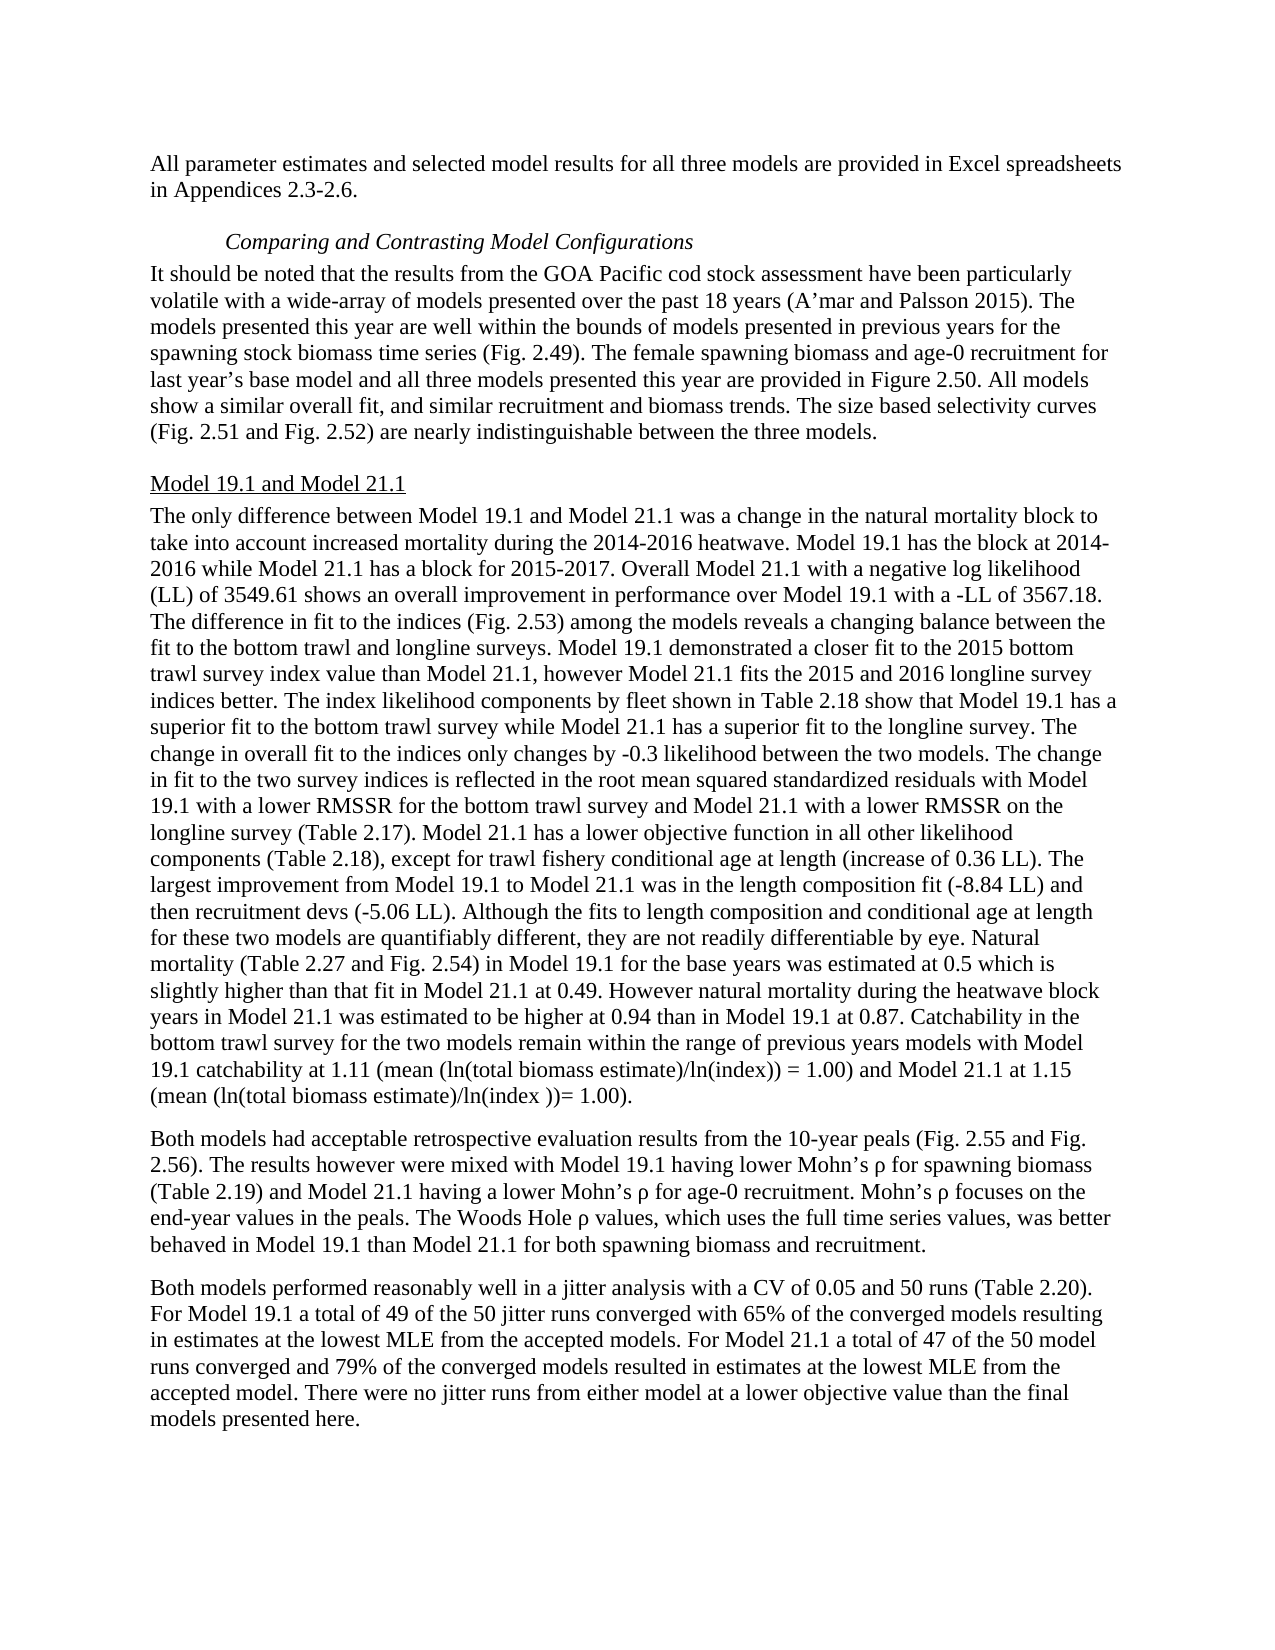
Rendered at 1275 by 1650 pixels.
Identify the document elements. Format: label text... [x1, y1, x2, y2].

text All parameter estimates and selected model results for all three models are provided in Excel spreadsheets in Appendices 2.3-2.6. [150, 150, 1125, 203]
text It should be noted that the results from the GOA Pacific cod stock assessment have been particularly volatile with a wide-array of models presented over the past 18 years (A’mar and Palsson 2015). The models presented this year are well within the bounds of models presented in previous years for the spawning stock biomass time series (Fig. 2.49). The female spawning biomass and age-0 recruitment for last year’s base model and all three models presented this year are provided in Figure 2.50. All models show a similar overall fit, and similar recruitment and biomass trends. The size based selectivity curves (Fig. 2.51 and Fig. 2.52) are nearly indistinguishable between the three models. [150, 260, 1125, 445]
subtitle Comparing and Contrasting Model Configurations [75, 228, 1125, 254]
subtitle Model 19.1 and Model 21.1 [150, 470, 1125, 496]
text Both models had acceptable retrospective evaluation results from the 10-year peals (Fig. 2.55 and Fig. 2.56). The results however were mixed with Model 19.1 having lower Mohn’s ρ for spawning biomass (Table 2.19) and Model 21.1 having a lower Mohn’s ρ for age-0 recruitment. Mohn’s ρ focuses on the end-year values in the peals. The Woods Hole ρ values, which uses the full time series values, was better behaved in Model 19.1 than Model 21.1 for both spawning biomass and recruitment. [150, 1125, 1125, 1257]
text Both models performed reasonably well in a jitter analysis with a CV of 0.05 and 50 runs (Table 2.20). For Model 19.1 a total of 49 of the 50 jitter runs converged with 65% of the converged models resulting in estimates at the lowest MLE from the accepted models. For Model 21.1 a total of 47 of the 50 model runs converged and 79% of the converged models resulted in estimates at the lowest MLE from the accepted model. There were no jitter runs from either model at a lower objective value than the final models presented here. [150, 1274, 1125, 1432]
text The only difference between Model 19.1 and Model 21.1 was a change in the natural mortality block to take into account increased mortality during the 2014-2016 heatwave. Model 19.1 has the block at 2014-2016 while Model 21.1 has a block for 2015-2017. Overall Model 21.1 with a negative log likelihood (LL) of 3549.61 shows an overall improvement in performance over Model 19.1 with a -LL of 3567.18. The difference in fit to the indices (Fig. 2.53) among the models reveals a changing balance between the fit to the bottom trawl and longline surveys. Model 19.1 demonstrated a closer fit to the 2015 bottom trawl survey index value than Model 21.1, however Model 21.1 fits the 2015 and 2016 longline survey indices better. The index likelihood components by fleet shown in Table 2.18 show that Model 19.1 has a superior fit to the bottom trawl survey while Model 21.1 has a superior fit to the longline survey. The change in overall fit to the indices only changes by -0.3 likelihood between the two models. The change in fit to the two survey indices is reflected in the root mean squared standardized residuals with Model 19.1 with a lower RMSSR for the bottom trawl survey and Model 21.1 with a lower RMSSR on the longline survey (Table 2.17). Model 21.1 has a lower objective function in all other likelihood components (Table 2.18), except for trawl fishery conditional age at length (increase of 0.36 LL). The largest improvement from Model 19.1 to Model 21.1 was in the length composition fit (-8.84 LL) and then recruitment devs (-5.06 LL). Although the fits to length composition and conditional age at length for these two models are quantifiably different, they are not readily differentiable by eye. Natural mortality (Table 2.27 and Fig. 2.54) in Model 19.1 for the base years was estimated at 0.5 which is slightly higher than that fit in Model 21.1 at 0.49. However natural mortality during the heatwave block years in Model 21.1 was estimated to be higher at 0.94 than in Model 19.1 at 0.87. Catchability in the bottom trawl survey for the two models remain within the range of previous years models with Model 19.1 catchability at 1.11 (mean (ln(total biomass estimate)/ln(index)) = 1.00) and Model 21.1 at 1.15 (mean (ln(total biomass estimate)/ln(index ))= 1.00). [150, 502, 1125, 1108]
